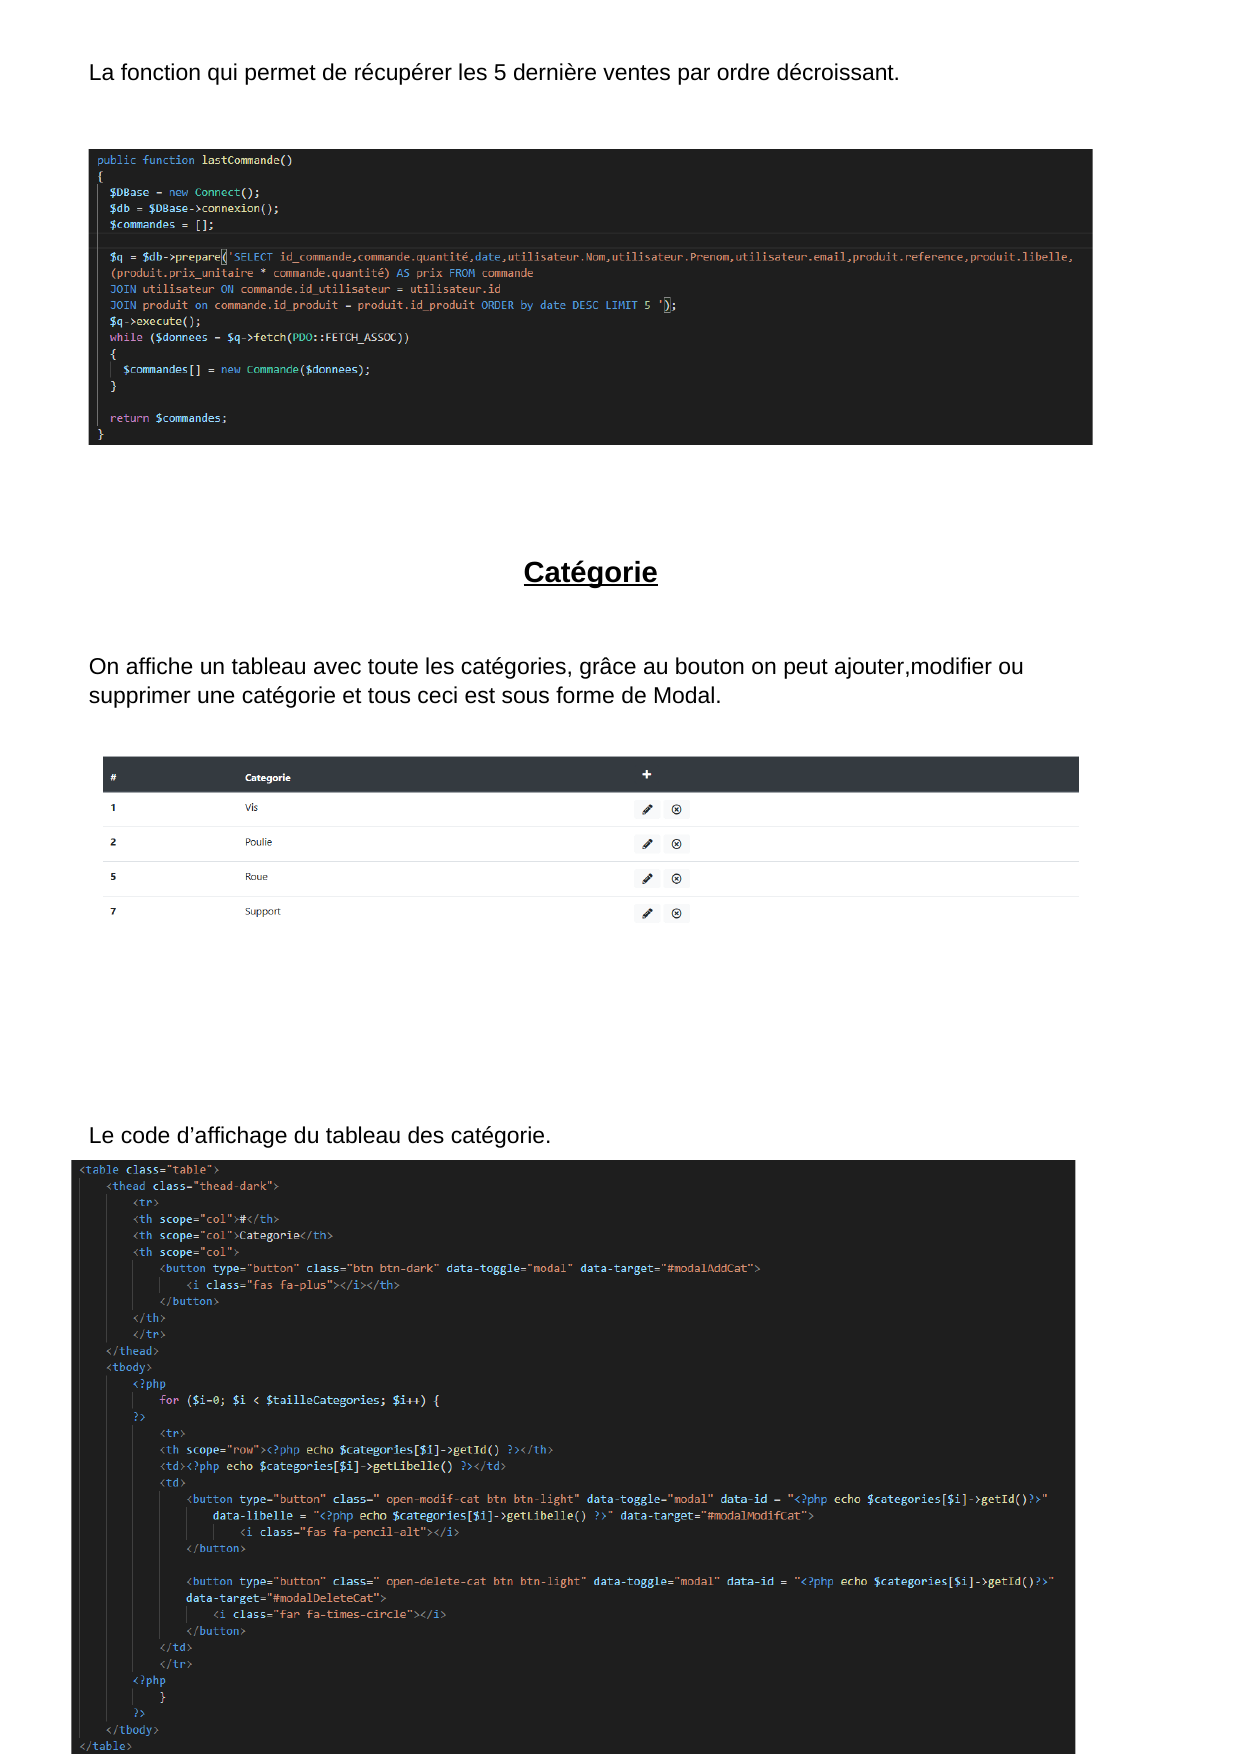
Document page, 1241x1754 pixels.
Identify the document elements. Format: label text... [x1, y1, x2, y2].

picture [71, 1160, 1076, 1754]
picture [88, 726, 1093, 1056]
text On affiche un tableau avec toute les catégories, grâce au bouton on peut ajouter,modifier ou supprimer une catégorie et tous ceci est sous forme de Modal. [89, 653, 1092, 708]
text Le code d’affichage du tableau des catégorie. [89, 1122, 1092, 1148]
text Catégorie [89, 555, 1092, 589]
picture [88, 149, 1093, 445]
text La fonction qui permet de récupérer les 5 dernière ventes par ordre décroissant. [89, 59, 1092, 85]
